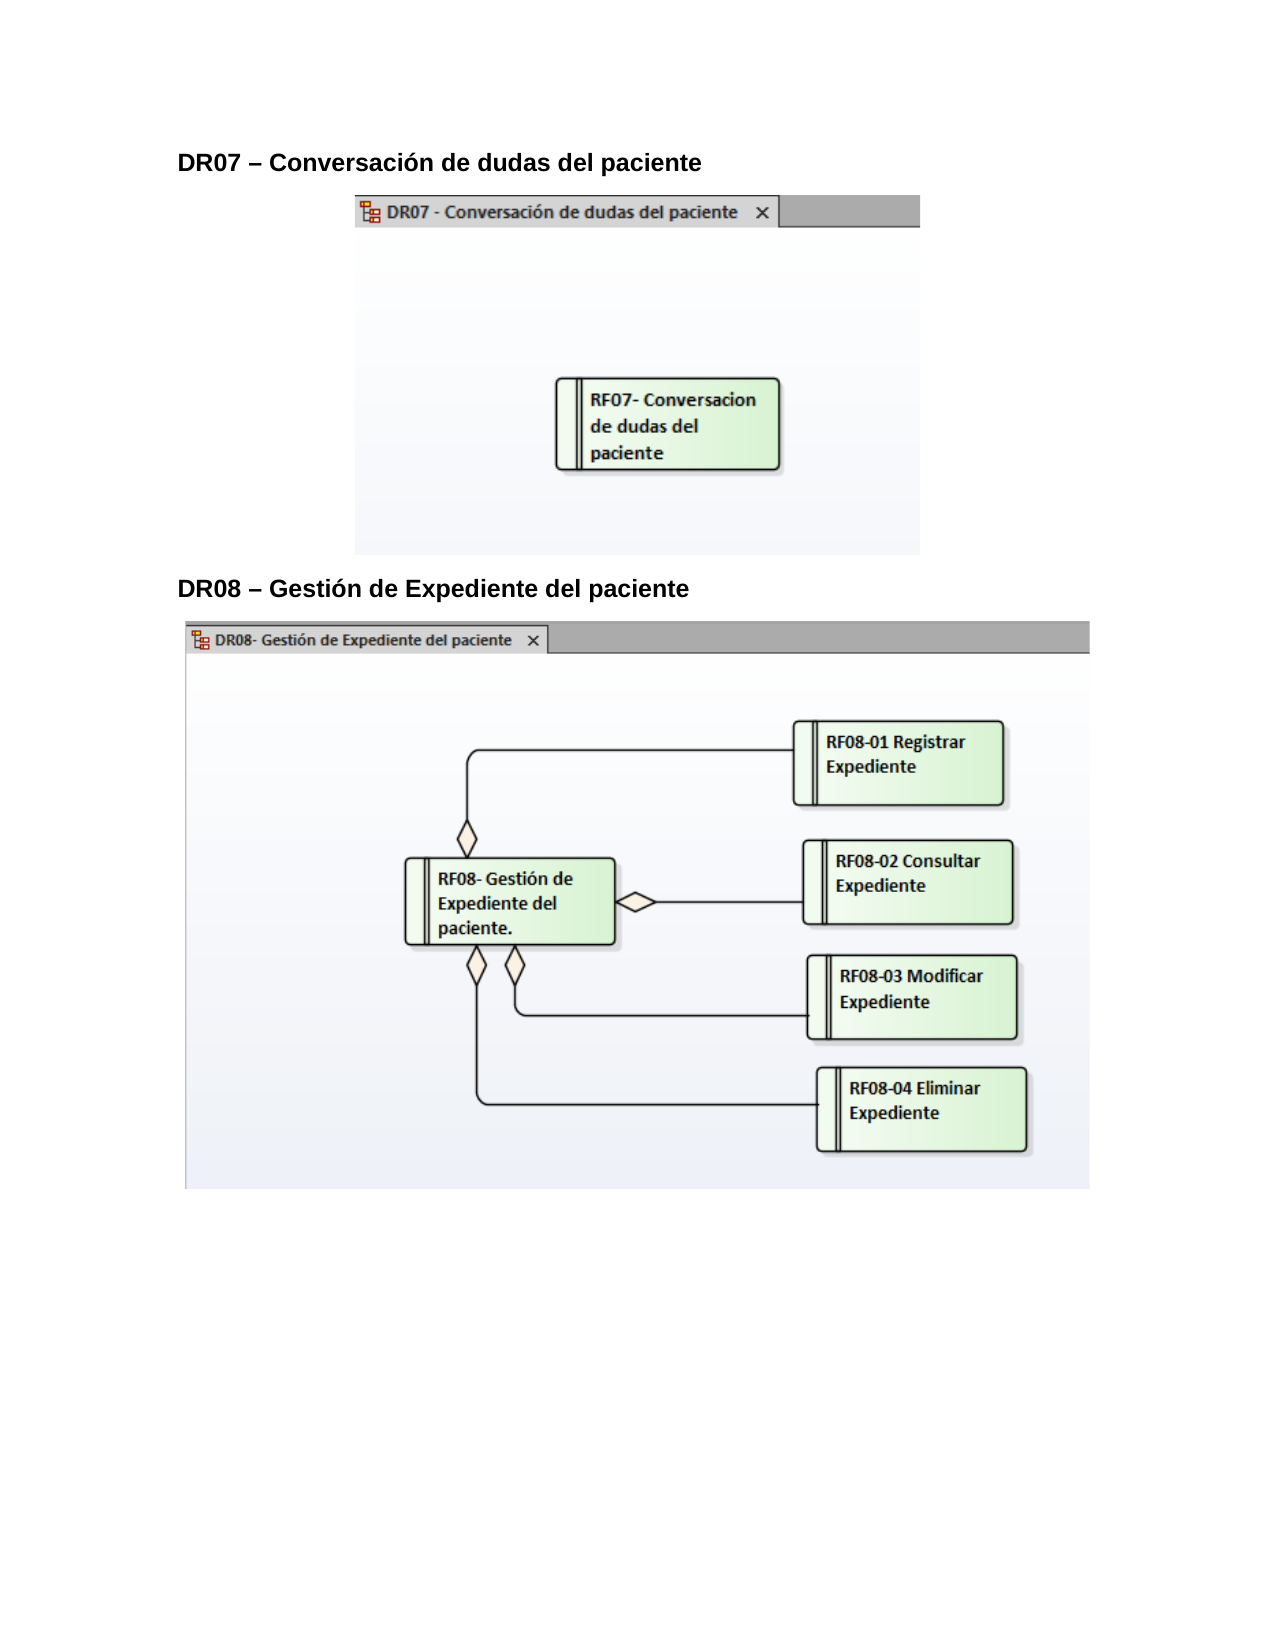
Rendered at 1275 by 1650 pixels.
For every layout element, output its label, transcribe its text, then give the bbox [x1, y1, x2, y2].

picture [185, 621, 1090, 1189]
text DR08 – Gestión de Expediente del paciente [177, 573, 1098, 602]
text DR07 – Conversación de dudas del paciente [177, 148, 1098, 176]
picture [354, 195, 921, 555]
